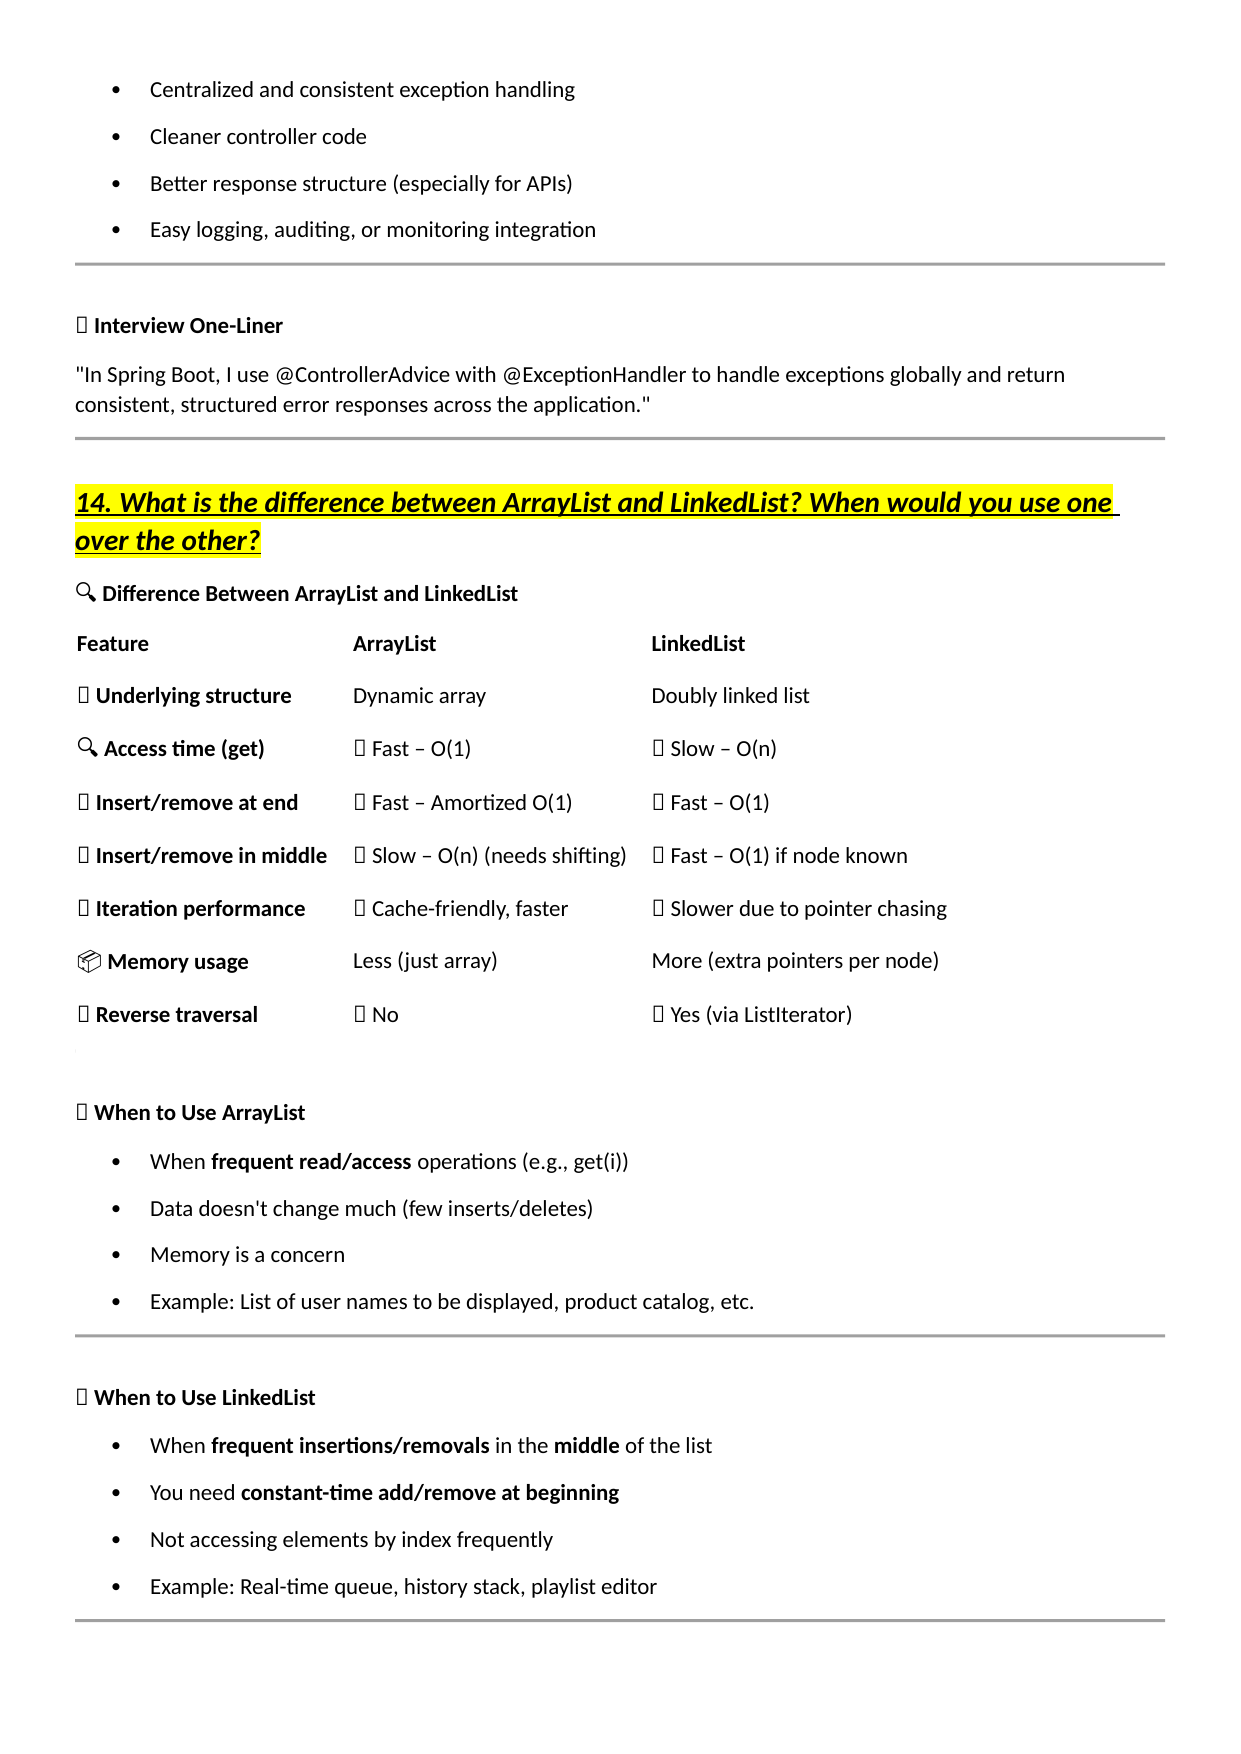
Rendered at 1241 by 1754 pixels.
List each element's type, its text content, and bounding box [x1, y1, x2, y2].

table_cell 🔁 Iteration performance [75, 890, 351, 943]
table_cell ✅ Yes (via ListIterator) [650, 996, 971, 1049]
table_cell ➖ Insert/remove in middle [75, 837, 351, 890]
text 14. What is the difference between ArrayList and LinkedList? When would you use one over the other? [75, 484, 1165, 558]
table_cell 🔄 Reverse traversal [75, 996, 351, 1049]
table_header ArrayList [351, 628, 650, 678]
table_cell Less (just array) [351, 943, 650, 996]
list Centralized and consistent exception handling [112, 75, 1165, 103]
table_cell Dynamic array [351, 678, 650, 731]
table_cell 🔍 Access time (get) [75, 731, 351, 784]
text "In Spring Boot, I use @ControllerAdvice with @ExceptionHandler to handle exceptions globally and return consistent, structured error responses across the application." [75, 360, 1165, 418]
table_cell ❌ No [351, 996, 650, 1049]
table_cell ❌ Slow – O(n) [650, 731, 971, 784]
table_cell ❌ Slower due to pointer chasing [650, 890, 971, 943]
list Cleaner controller code [112, 122, 1165, 150]
list You need constant-time add/remove at beginning [112, 1478, 1165, 1506]
list Not accessing elements by index frequently [112, 1525, 1165, 1553]
table_cell ➕ Insert/remove at end [75, 784, 351, 837]
table_cell 📦 Memory usage [75, 943, 351, 996]
table_cell 🔢 Underlying structure [75, 678, 351, 731]
list Easy logging, auditing, or monitoring integration [112, 216, 1165, 244]
list Data doesn't change much (few inserts/deletes) [112, 1194, 1165, 1222]
table_cell More (extra pointers per node) [650, 943, 971, 996]
list Memory is a concern [112, 1241, 1165, 1268]
table_header Feature [75, 628, 351, 678]
list When frequent read/access operations (e.g., get(i)) [112, 1147, 1165, 1175]
list Example: List of user names to be displayed, product catalog, etc. [112, 1287, 1165, 1315]
table_cell ✅ Fast – Amortized O(1) [351, 784, 650, 837]
text 🔍 Difference Between ArrayList and LinkedList [75, 577, 1165, 608]
table_cell ✅ Fast – O(1) [351, 731, 650, 784]
list Better response structure (especially for APIs) [112, 169, 1165, 197]
table_cell ❌ Slow – O(n) (needs shifting) [351, 837, 650, 890]
list When frequent insertions/removals in the middle of the list [112, 1432, 1165, 1459]
table_cell ✅ Fast – O(1) [650, 784, 971, 837]
list Example: Real-time queue, history stack, playlist editor [112, 1572, 1165, 1600]
table_cell ✅ Cache-friendly, faster [351, 890, 650, 943]
text 🧠 Interview One-Liner [75, 309, 1165, 341]
text ✅ When to Use LinkedList [75, 1381, 1165, 1412]
text ✅ When to Use ArrayList [75, 1096, 1165, 1128]
table_cell Doubly linked list [650, 678, 971, 731]
table_cell ✅ Fast – O(1) if node known [650, 837, 971, 890]
table_header LinkedList [650, 628, 971, 678]
